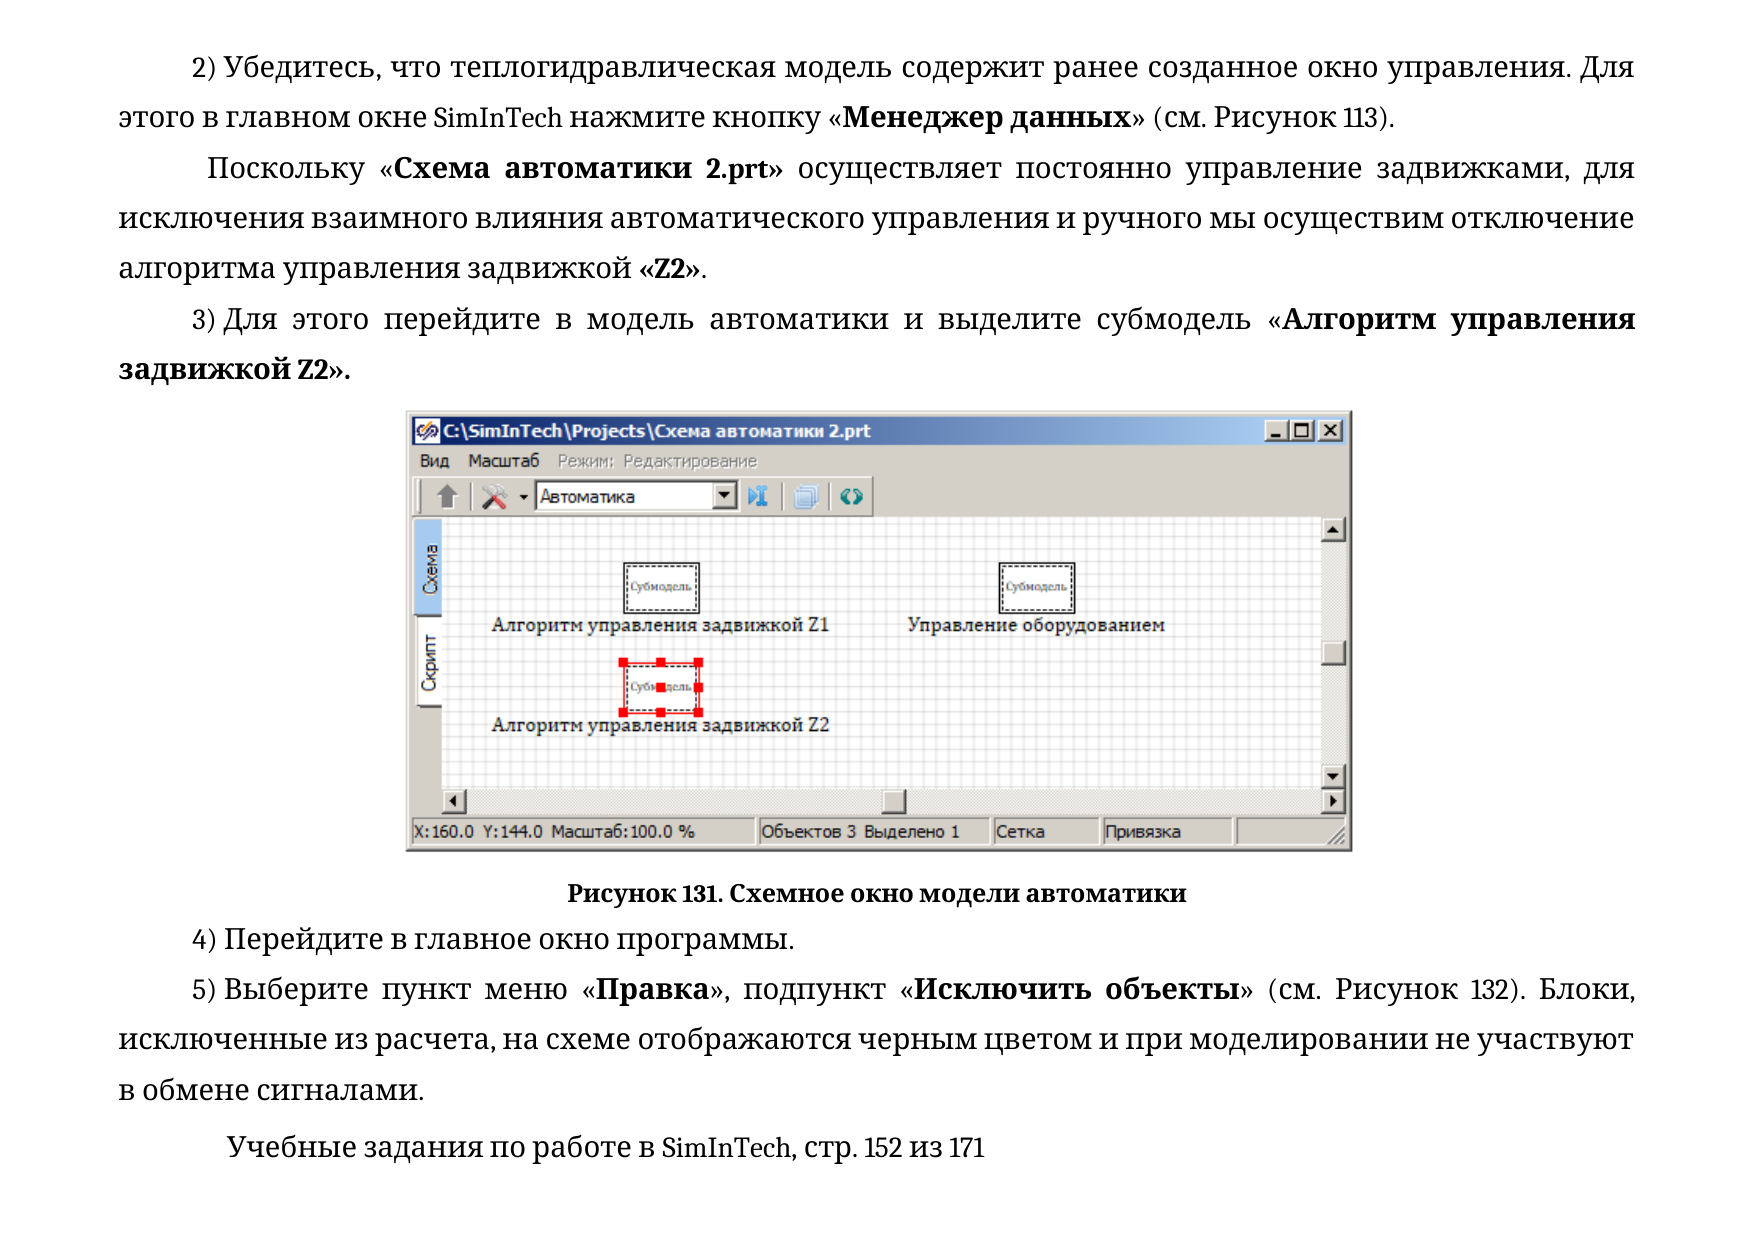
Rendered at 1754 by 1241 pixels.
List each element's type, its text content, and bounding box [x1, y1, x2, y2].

text Поскольку «Схема автоматики 2.prt» осуществляет постоянно управление задвижками, для исключения взаимного влияния автоматического управления и ручного мы осуществим отключение алгоритма управления задвижкой «Z2». [118, 152, 1636, 286]
text Рисунок 139. Схемное окно модели автоматики [118, 880, 1636, 908]
list Перейдите в главное окно программы. [118, 923, 1636, 956]
picture [392, 403, 1362, 863]
list Для этого перейдите в модель автоматики и выделите субмодель «Алгоритм управления задвижкой Z2». [118, 303, 1636, 387]
